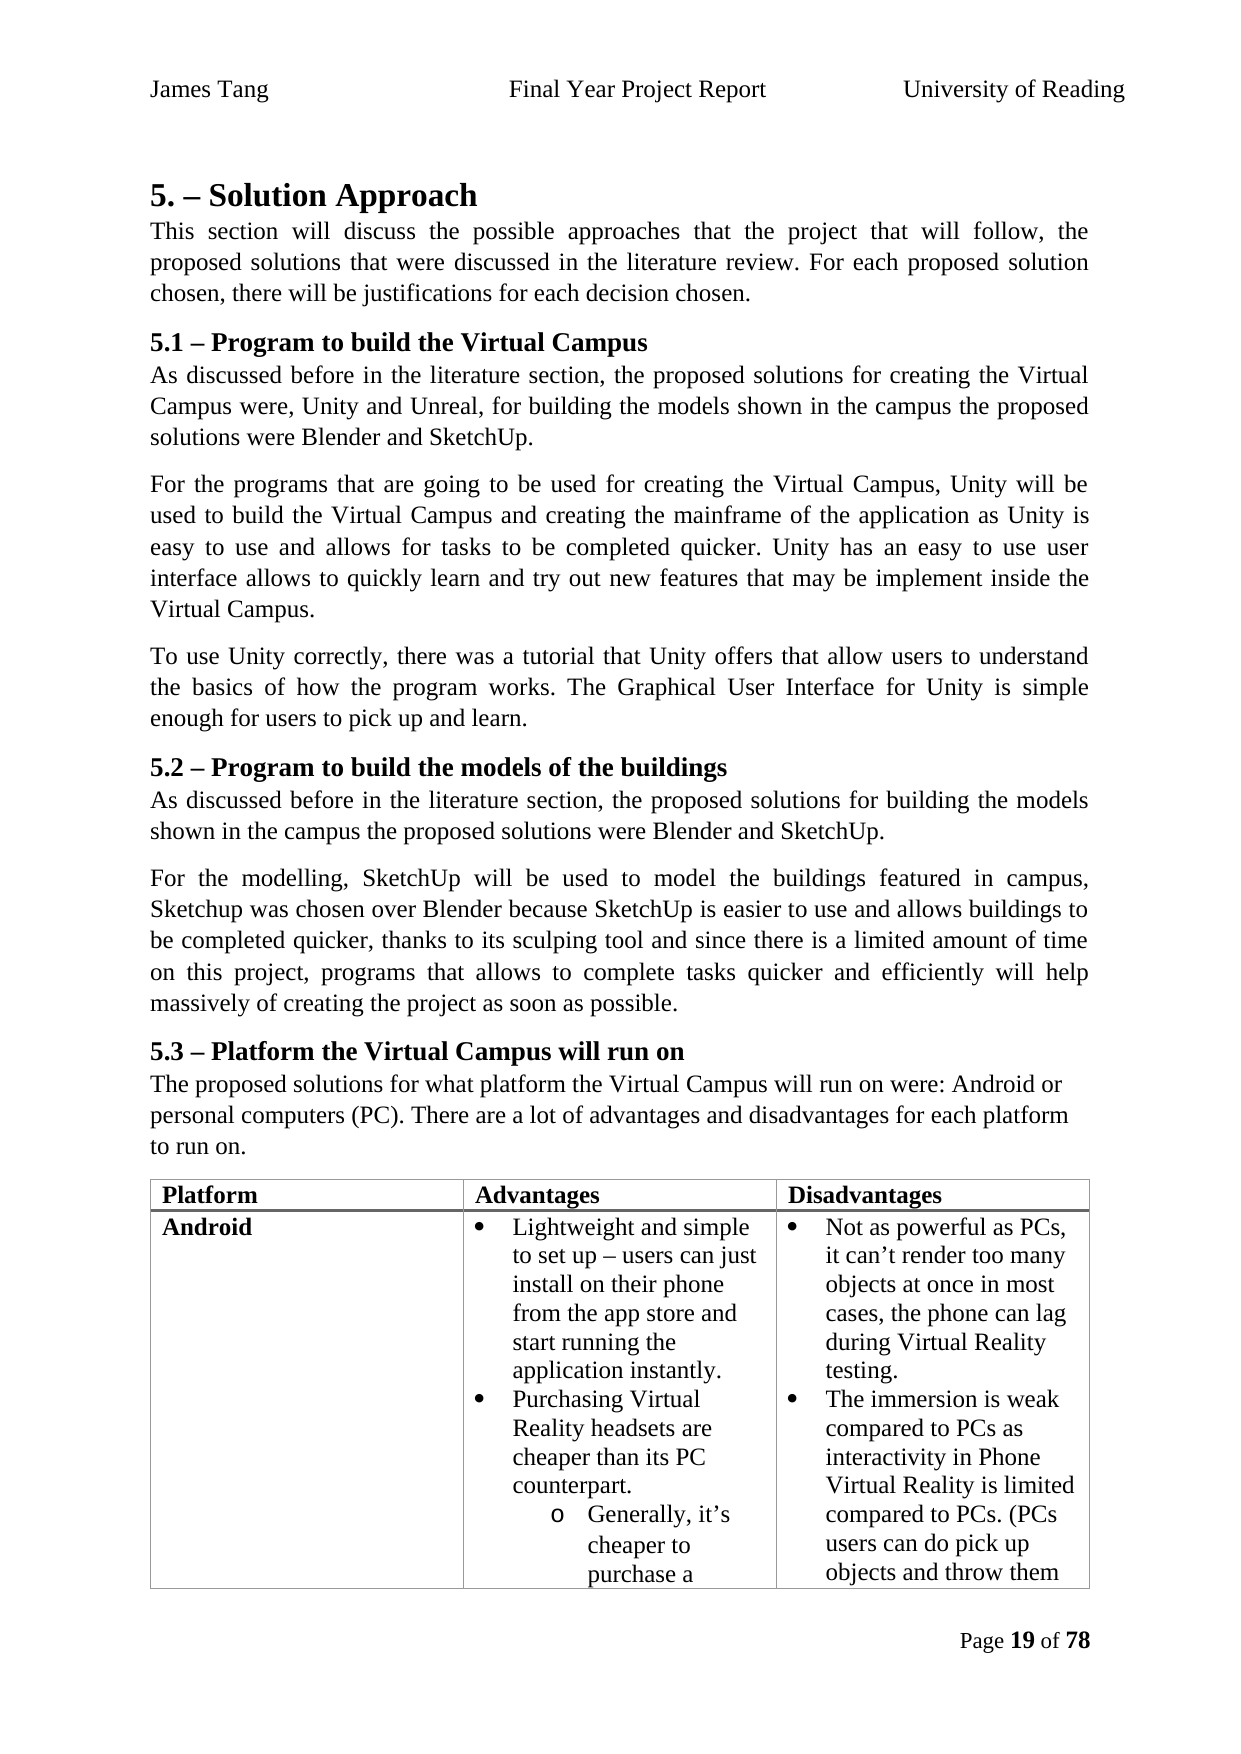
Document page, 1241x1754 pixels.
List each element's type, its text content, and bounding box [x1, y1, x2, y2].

table_cell Android [151, 1212, 463, 1587]
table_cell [777, 1212, 1089, 1587]
text For the modelling, SketchUp will be used to model the buildings featured in campus, Sketchup was chosen over Blender because SketchUp is easier to use and allows buildings to be completed quicker, thanks to its sculping tool and since there is a limited amount of time on this project, programs that allows to complete tasks quicker and efficiently will help massively of creating the project as soon as possible. [150, 863, 1090, 1016]
text As discussed before in the literature section, the proposed solutions for building the models shown in the campus the proposed solutions were Blender and SketchUp. [150, 785, 1090, 844]
table_header Disadvantages [777, 1180, 1089, 1208]
text As discussed before in the literature section, the proposed solutions for creating the Virtual Campus were, Unity and Unreal, for building the models shown in the campus the proposed solutions were Blender and SketchUp. [150, 360, 1090, 451]
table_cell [464, 1212, 776, 1587]
subtitle 5.2 – Program to build the models of the buildings [150, 751, 1090, 782]
table_header Platform [151, 1180, 463, 1208]
subtitle 5.3 – Platform the Virtual Campus will run on [150, 1035, 1090, 1066]
table_header Advantages [464, 1180, 776, 1208]
text This section will discuss the possible approaches that the project that will follow, the proposed solutions that were discussed in the literature review. For each proposed solution chosen, there will be justifications for each decision chosen. [150, 216, 1090, 307]
text To use Unity correctly, there was a tutorial that Unity offers that allow users to understand the basics of how the program works. The Graphical User Interface for Unity is simple enough for users to pick up and learn. [150, 641, 1090, 732]
text The proposed solutions for what platform the Virtual Campus will run on were: Android or personal computers (PC). There are a lot of advantages and disadvantages for each platform to run on. [150, 1069, 1090, 1160]
subtitle 5.1 – Program to build the Virtual Campus [150, 326, 1090, 357]
text For the programs that are going to be used for creating the Virtual Campus, Unity will be used to build the Virtual Campus and creating the mainframe of the application as Unity is easy to use and allows for tasks to be completed quicker. Unity has an easy to use user interface allows to quickly learn and try out new features that may be implement inside the Virtual Campus. [150, 469, 1090, 622]
subtitle 5. – Solution Approach [150, 175, 1090, 213]
